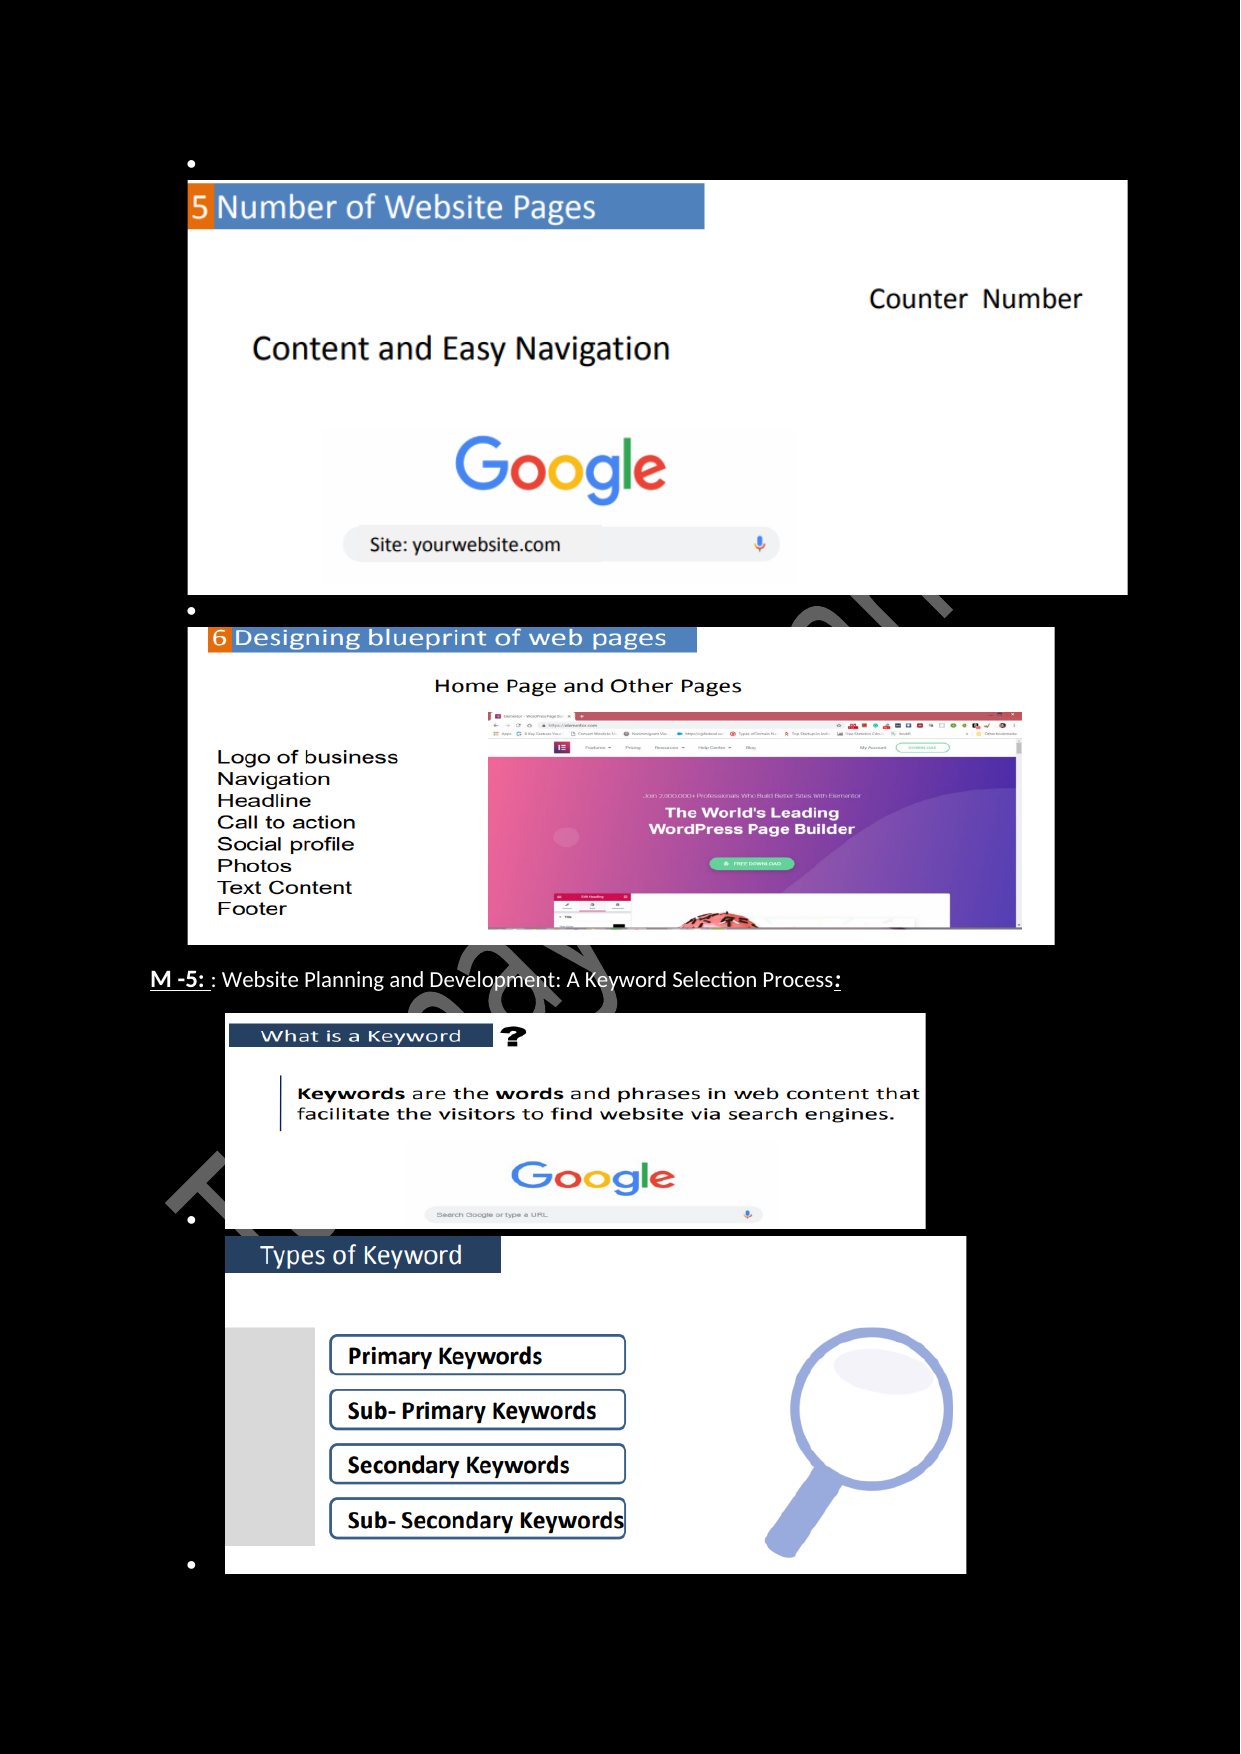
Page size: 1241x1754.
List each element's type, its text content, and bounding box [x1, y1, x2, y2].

picture [187, 627, 1055, 945]
picture [225, 1236, 967, 1574]
text M -5: : Website Planning and Development: A Keyword Selection Process: [150, 964, 1090, 994]
picture [187, 180, 1128, 595]
picture [225, 1013, 926, 1229]
